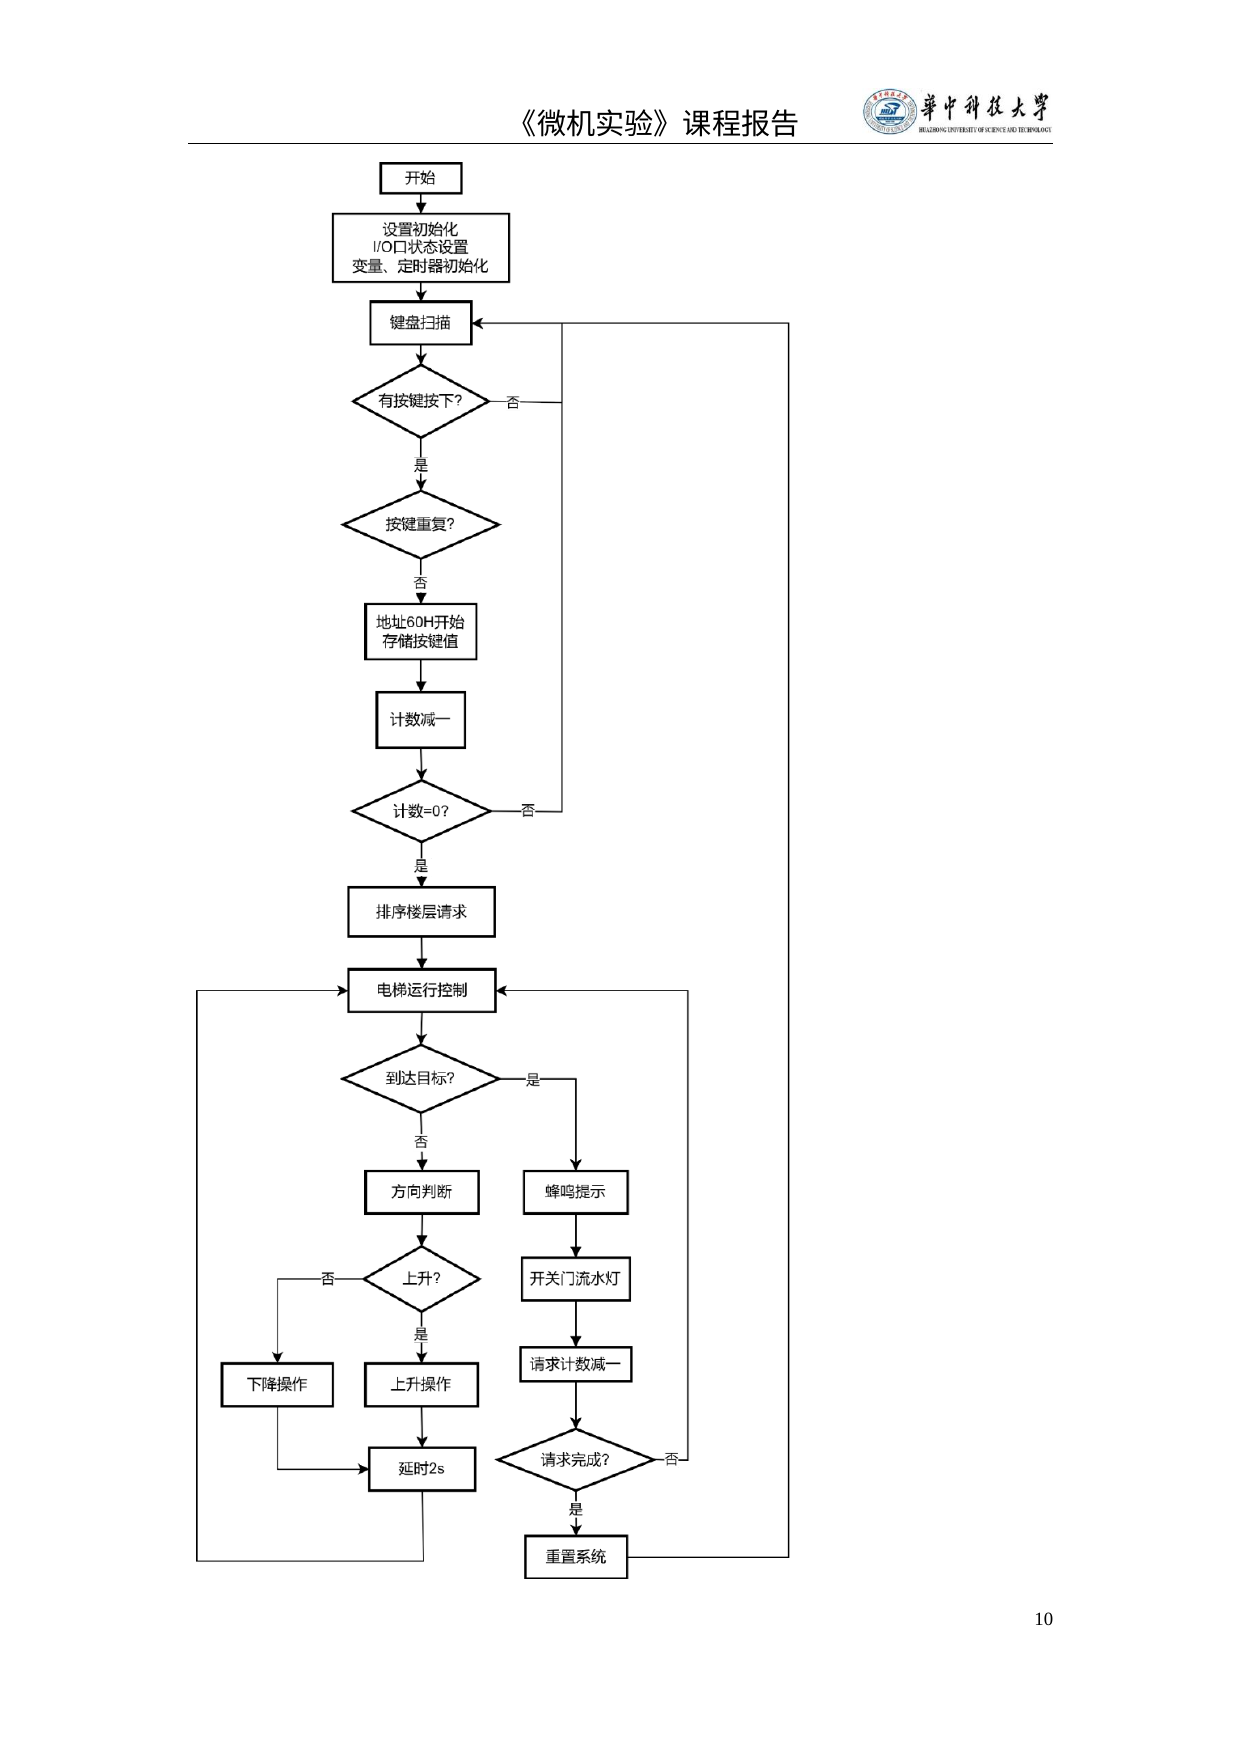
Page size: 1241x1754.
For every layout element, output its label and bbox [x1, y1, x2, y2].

picture [187, 162, 799, 1579]
picture [862, 88, 1053, 135]
